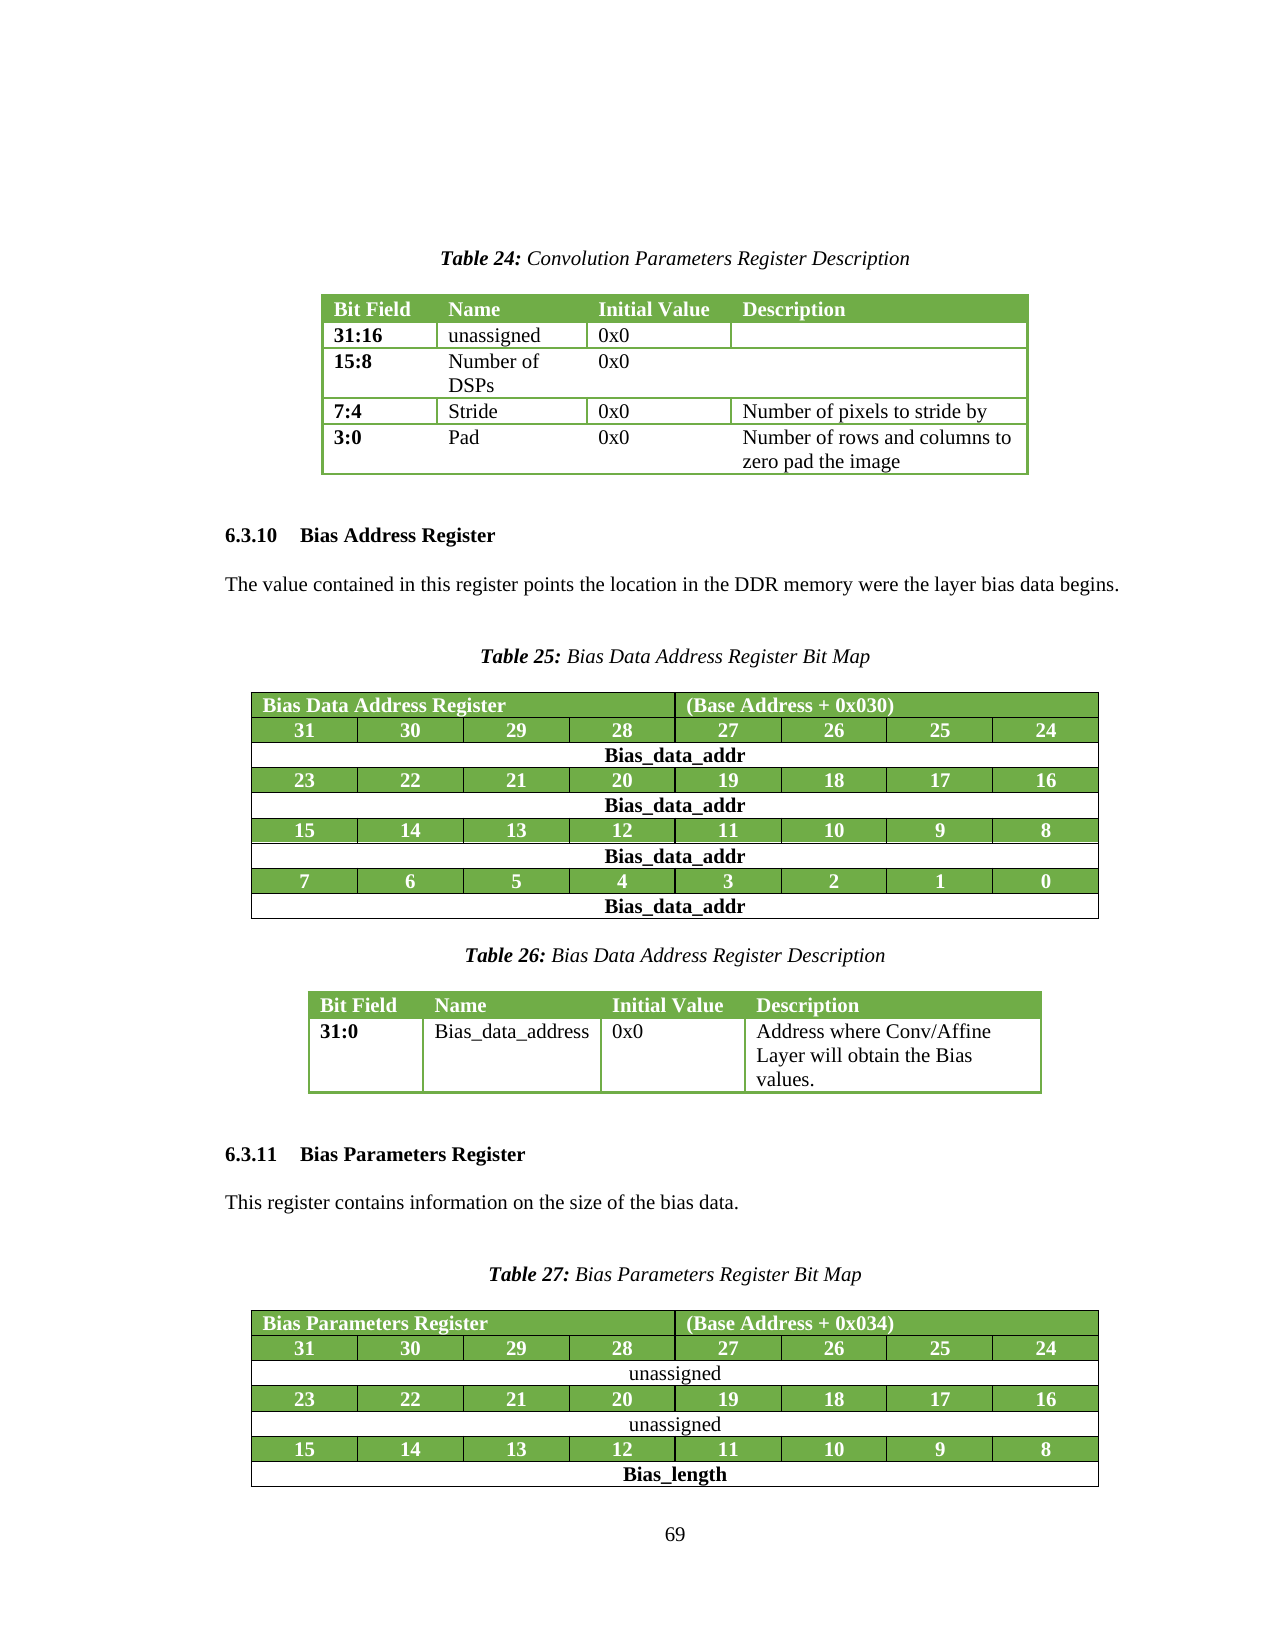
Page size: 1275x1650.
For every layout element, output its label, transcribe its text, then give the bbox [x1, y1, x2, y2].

table_cell 15 [252, 1437, 357, 1461]
table_cell Bias_data_address [424, 1019, 600, 1091]
table_cell 7:4 [324, 399, 436, 423]
table_cell Bias_data_addr [252, 743, 1098, 767]
table_cell 24 [993, 718, 1098, 742]
table_cell 12 [570, 1437, 674, 1461]
text Table 24: Convolution Parameters Register Description [225, 246, 1125, 270]
table_header Initial Value [601, 993, 745, 1017]
table_cell 17 [887, 768, 992, 792]
table_cell Number of DSPs [437, 349, 587, 397]
table_cell 20 [570, 1386, 674, 1411]
table_header Bias Parameters Register [252, 1311, 674, 1335]
table_cell 18 [782, 1386, 886, 1411]
table_cell Number of pixels to stride by [732, 399, 1026, 423]
table_cell 23 [252, 768, 357, 792]
table_cell Bias_length [252, 1462, 1098, 1486]
table_cell 10 [782, 1437, 886, 1461]
table_cell 26 [782, 718, 886, 742]
table_cell 16 [993, 768, 1098, 792]
table_header Name [423, 993, 601, 1017]
table_cell 26 [782, 1336, 886, 1360]
text The value contained in this register points the location in the DDR memory were the layer bias data begins. [225, 572, 1125, 596]
table_cell 27 [676, 718, 781, 742]
table_header Description [731, 296, 1026, 321]
table_cell 5 [464, 869, 569, 893]
table_cell Bias_data_addr [252, 844, 1098, 868]
table_cell 20 [570, 768, 674, 792]
table_cell 2 [782, 869, 886, 893]
table_cell 31 [252, 718, 357, 742]
table_cell 14 [358, 819, 463, 842]
table_cell 15 [252, 819, 357, 842]
table_cell 10 [782, 819, 886, 842]
table_cell 22 [358, 768, 463, 792]
table_header Bit Field [310, 993, 423, 1017]
table_cell 28 [570, 718, 674, 742]
table_cell 25 [887, 718, 992, 742]
table_cell 0x0 [588, 323, 730, 347]
table_cell 27 [676, 1336, 781, 1360]
table_cell 7 [252, 869, 357, 893]
table_header (Base Address + 0x034) [676, 1311, 1098, 1335]
table_cell 9 [887, 1437, 992, 1461]
table_cell Bias_data_addr [252, 894, 1098, 918]
table_header (Base Address + 0x030) [676, 693, 1098, 717]
table_cell 15:8 [324, 349, 437, 397]
table_cell 0x0 [602, 1019, 744, 1091]
table_cell 0x0 [588, 399, 730, 423]
table_cell 3 [676, 869, 781, 893]
table_cell 1 [887, 869, 992, 893]
table_cell 4 [570, 869, 674, 893]
table_cell 31:0 [310, 1019, 422, 1091]
table_cell 18 [782, 768, 886, 792]
text Table 26: Bias Data Address Register Description [225, 943, 1125, 967]
table_cell 6 [358, 869, 463, 893]
table_cell Pad [437, 425, 587, 473]
table_cell 0x0 [587, 425, 731, 473]
table_cell 31 [252, 1336, 357, 1360]
table_cell 28 [570, 1336, 674, 1360]
table_cell Stride [438, 399, 586, 423]
table_cell 8 [993, 1437, 1098, 1461]
table_cell 19 [676, 1386, 781, 1411]
table_cell 17 [887, 1386, 992, 1411]
table_cell 25 [887, 1336, 992, 1360]
table_cell 21 [464, 1386, 569, 1411]
table_cell 12 [570, 819, 674, 842]
table_cell 11 [676, 1437, 781, 1461]
table_cell 29 [464, 1336, 569, 1360]
table_cell 21 [464, 768, 569, 792]
table_cell 29 [464, 718, 569, 742]
table_cell 30 [358, 1336, 463, 1360]
text This register contains information on the size of the bias data. [225, 1190, 1125, 1214]
table_cell 11 [676, 819, 781, 842]
table_cell 3:0 [324, 425, 437, 473]
table_cell unassigned [252, 1361, 1098, 1385]
table_header Bit Field [324, 296, 437, 321]
table_cell Address where Conv/Affine Layer will obtain the Bias values. [746, 1019, 1040, 1091]
table_cell 13 [464, 819, 569, 842]
text Table 27: Bias Parameters Register Bit Map [225, 1262, 1125, 1286]
table_cell 0x0 [587, 349, 731, 397]
table_cell 14 [358, 1437, 463, 1461]
table_header Description [745, 993, 1040, 1017]
table_header Name [437, 296, 587, 321]
table_cell unassigned [252, 1412, 1098, 1436]
table_cell 13 [464, 1437, 569, 1461]
table_cell 24 [993, 1336, 1098, 1360]
table_cell 31:16 [324, 323, 436, 347]
list Bias Address Register [225, 523, 1125, 547]
table_cell 23 [252, 1386, 357, 1411]
table_cell Number of rows and columns to zero pad the image [731, 425, 1026, 473]
table_cell 19 [676, 768, 781, 792]
table_cell unassigned [438, 323, 586, 347]
text Table 25: Bias Data Address Register Bit Map [225, 644, 1125, 668]
table_cell 22 [358, 1386, 463, 1411]
table_cell 0 [993, 869, 1098, 893]
table_header Bias Data Address Register [252, 693, 674, 717]
table_cell [731, 349, 1026, 397]
list Bias Parameters Register [225, 1142, 1125, 1166]
table_header Initial Value [587, 296, 731, 321]
table_cell 8 [993, 819, 1098, 842]
table_cell 30 [358, 718, 463, 742]
table_cell 16 [993, 1386, 1098, 1411]
table_cell Bias_data_addr [252, 793, 1098, 817]
table_cell [732, 323, 1026, 347]
table_cell 9 [887, 819, 992, 842]
